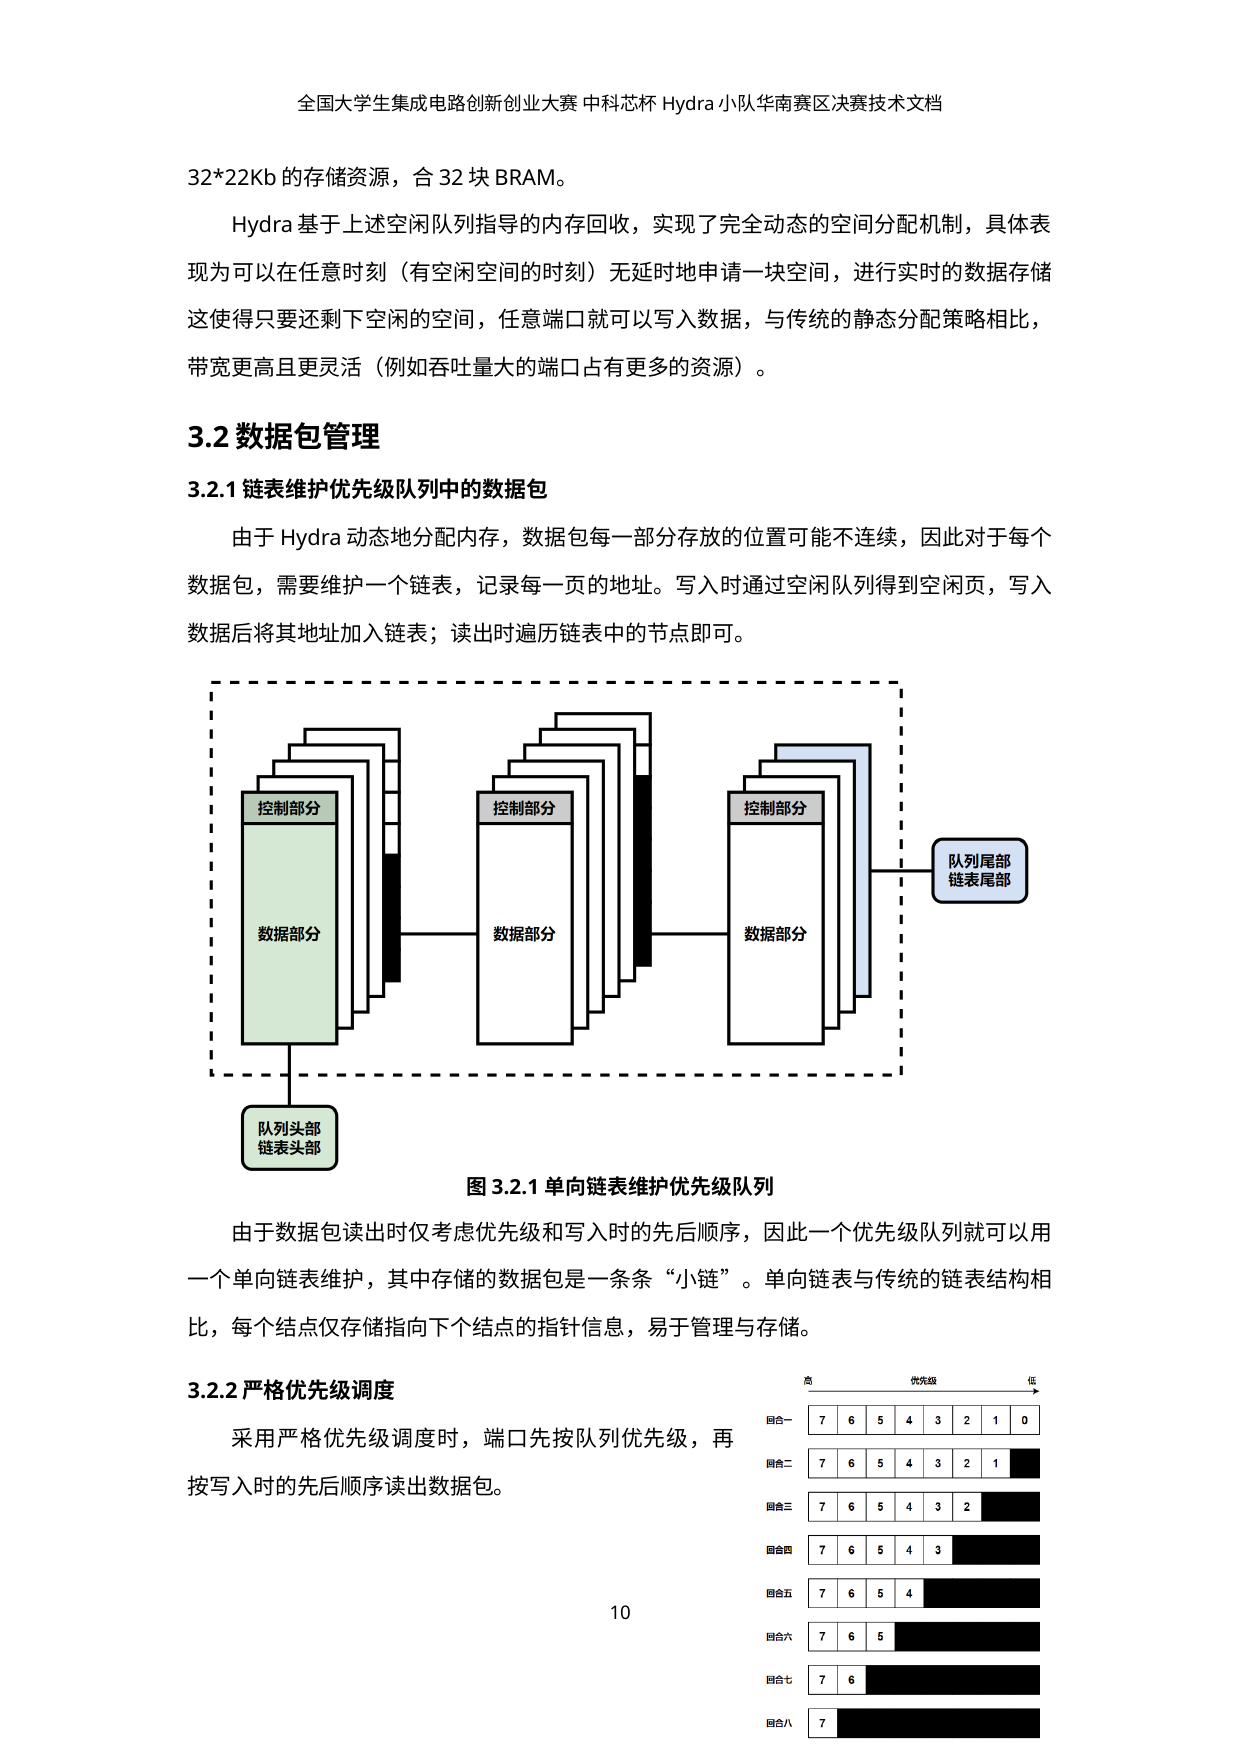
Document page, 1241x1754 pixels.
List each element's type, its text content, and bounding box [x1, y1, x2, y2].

subtitle 3.2.2严格优先级调度 [187, 1373, 753, 1405]
text 由于Hydra动态地分配内存，数据包每一部分存放的位置可能不连续，因此对于每个数据包，需要维护一个链表，记录每一页的地址。写入时通过空闲队列得到空闲页，写入数据后将其地址加入链表；读出时遍历链表中的节点即可。 [187, 520, 1053, 647]
text Hydra基于上述空闲队列指导的内存回收，实现了完全动态的空间分配机制，具体表现为可以在任意时刻（有空闲空间的时刻）无延时地申请一块空间，进行实时的数据存储。这使得只要还剩下空闲的空间，任意端口就可以写入数据，与传统的静态分配策略相比，带宽更高且更灵活（例如吞吐量大的端口占有更多的资源）。 [187, 207, 1053, 382]
subtitle 3.2数据包管理 [187, 414, 1053, 456]
picture [753, 1365, 1053, 1754]
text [187, 160, 1053, 192]
text 由于数据包读出时仅考虑优先级和写入时的先后顺序，因此一个优先级队列就可以用一个单向链表维护，其中存储的数据包是一条条“小链”。单向链表与传统的链表结构相比，每个结点仅存储指向下个结点的指针信息，易于管理与存储。 [187, 1214, 1053, 1341]
subtitle 3.2.1链表维护优先级队列中的数据包 [187, 472, 1053, 504]
text 采用严格优先级调度时，端口先按队列优先级，再按写入时的先后顺序读出数据包。 [187, 1421, 753, 1501]
picture [187, 663, 1053, 1200]
